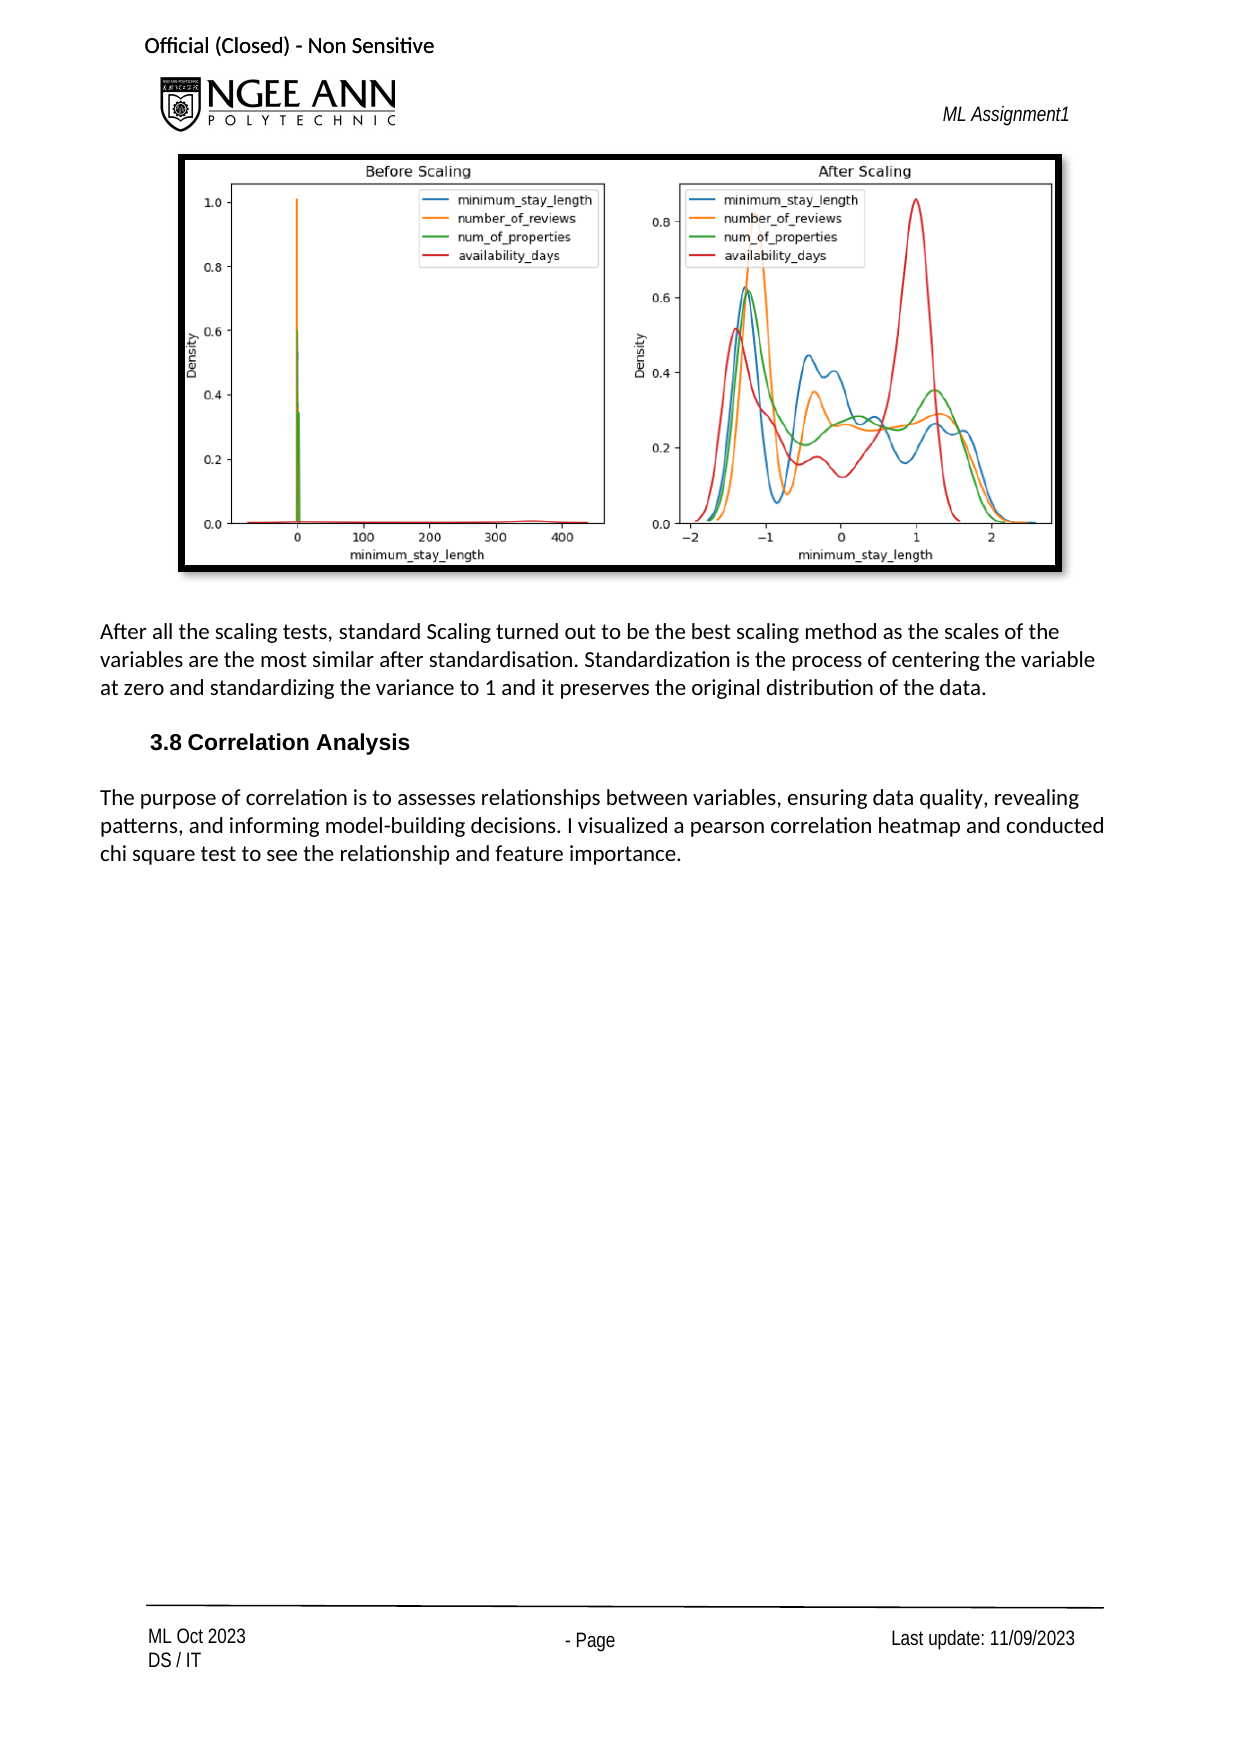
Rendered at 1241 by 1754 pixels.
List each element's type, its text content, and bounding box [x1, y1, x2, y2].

picture [160, 77, 395, 132]
subtitle Correlation Analysis [150, 729, 1113, 755]
picture [185, 160, 1055, 565]
text The purpose of correlation is to assesses relationships between variables, ensuring data quality, revealing patterns, and informing model-building decisions. I visualized a pearson correlation heatmap and conducted chi square test to see the relationship and feature importance. [100, 783, 1113, 867]
